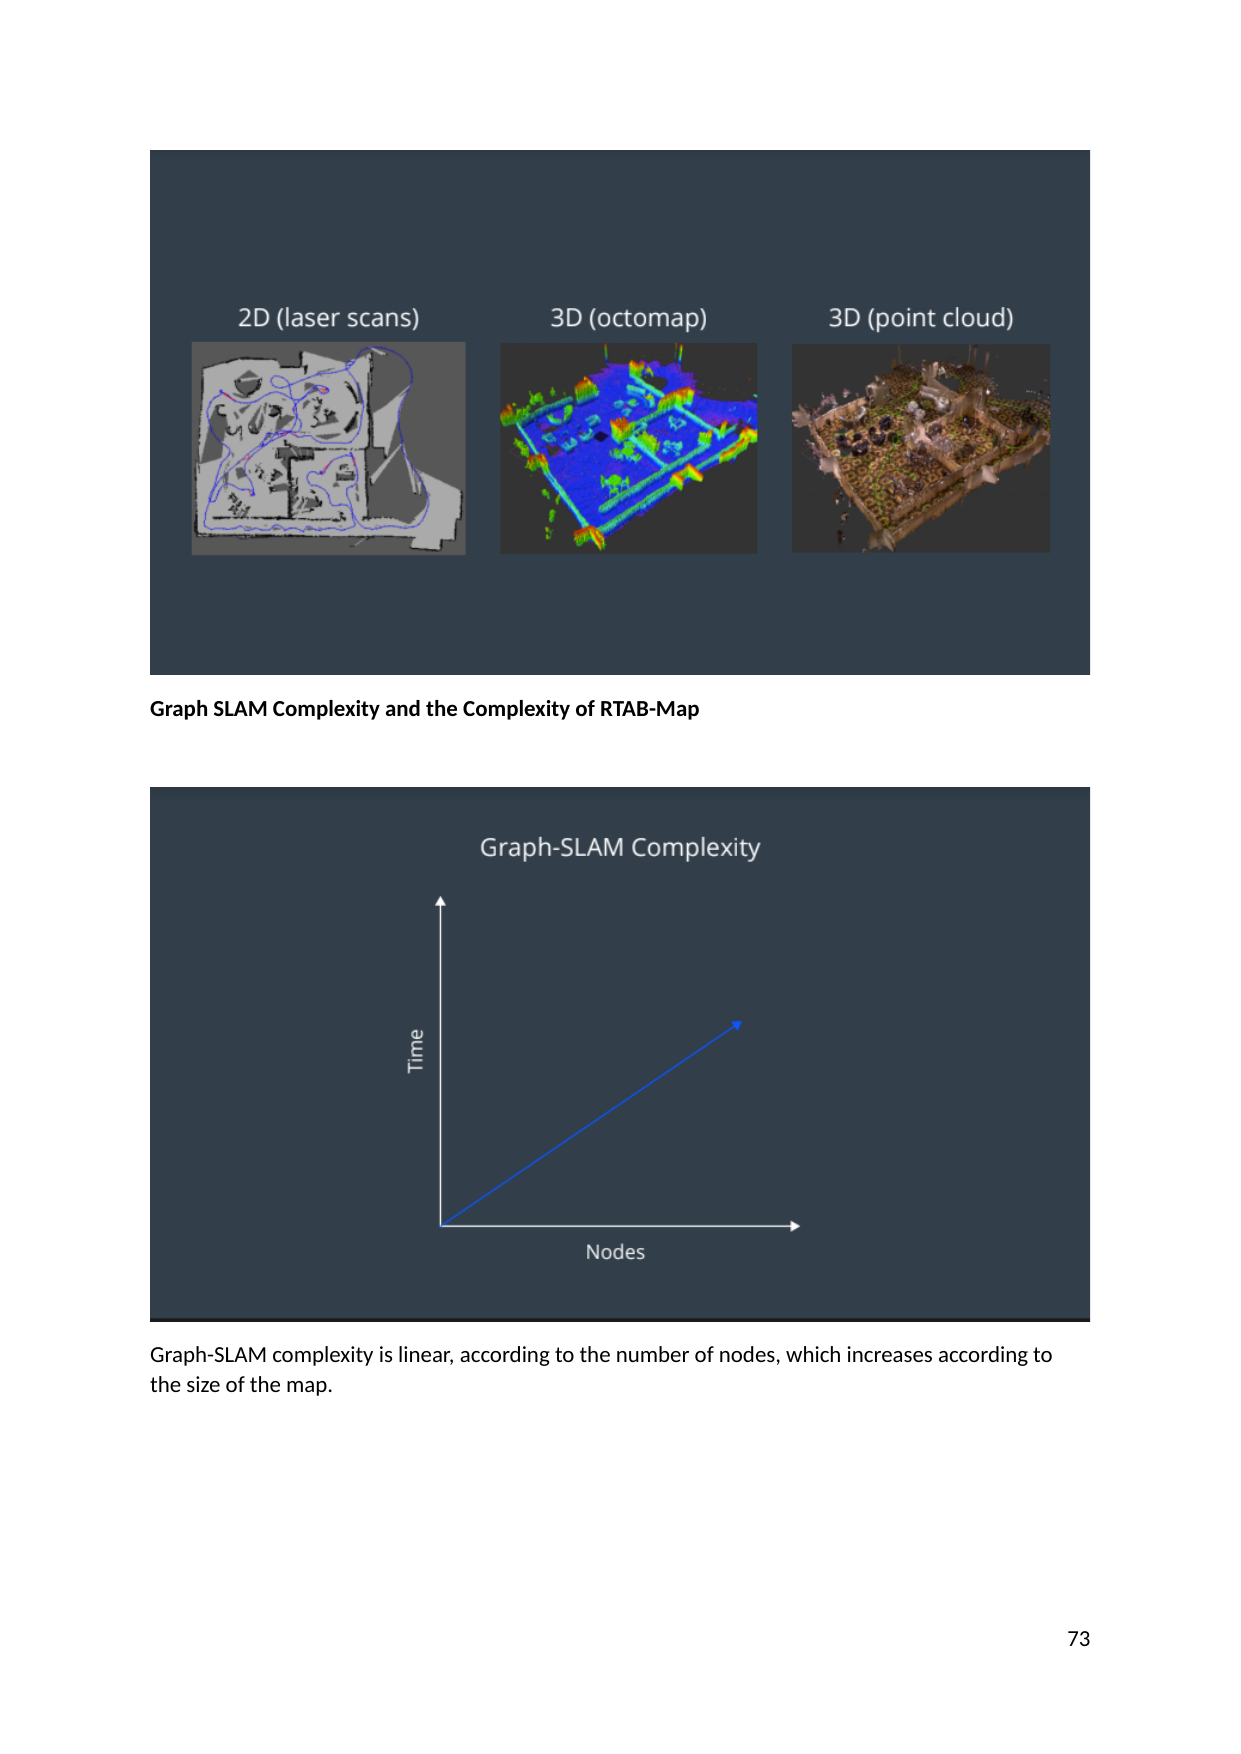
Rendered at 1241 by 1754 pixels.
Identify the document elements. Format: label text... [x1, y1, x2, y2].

text Graph-SLAM complexity is linear, according to the number of nodes, which increases according to the size of the map. [150, 1340, 1090, 1398]
text Graph SLAM Complexity and the Complexity of RTAB-Map [150, 694, 1090, 722]
picture [150, 150, 1091, 675]
picture [150, 787, 1091, 1322]
